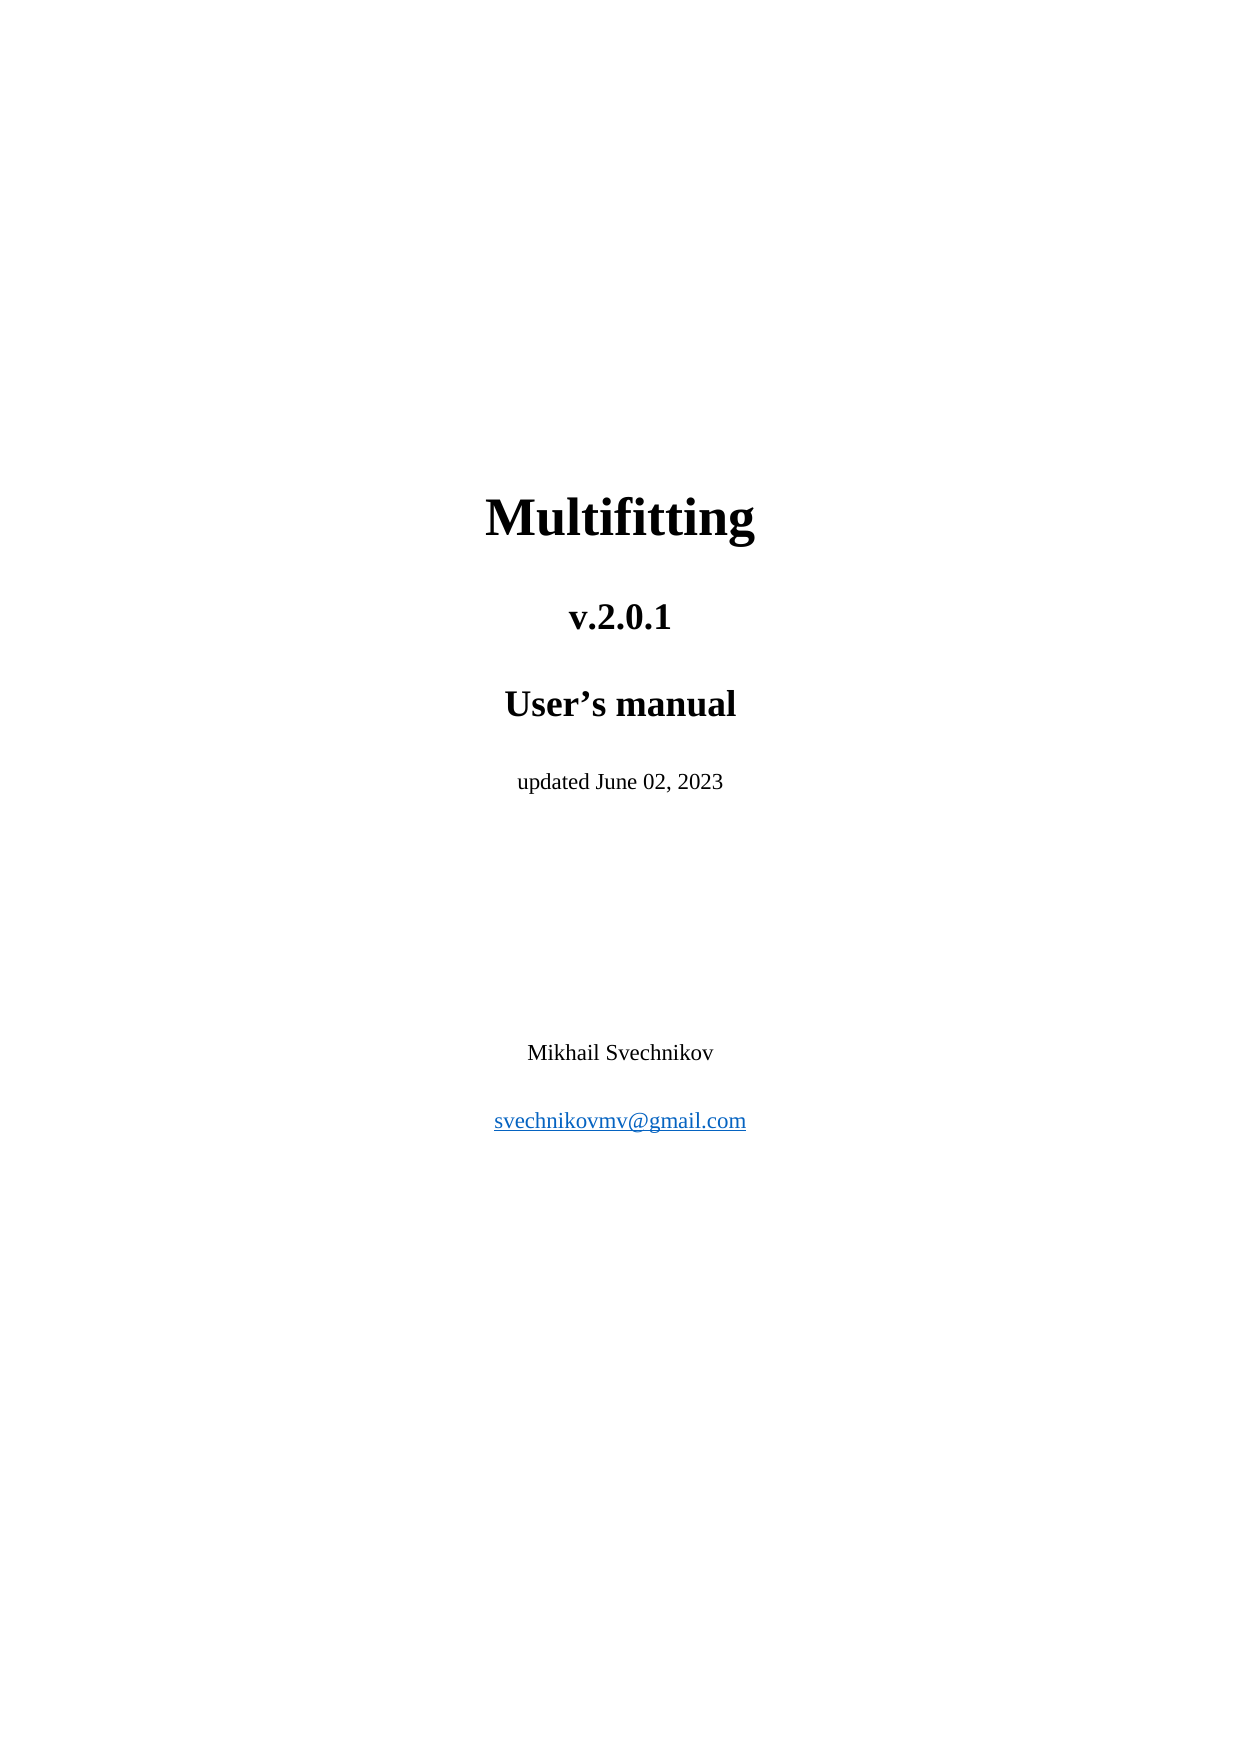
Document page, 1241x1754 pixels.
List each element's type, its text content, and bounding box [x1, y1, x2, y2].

text svechnikovmv@gmail.com [148, 1107, 1093, 1133]
text Mikhail Svechnikov [148, 1039, 1093, 1066]
text updated June 02, 2023 [148, 768, 1093, 795]
text v.2.0.1 [148, 594, 1093, 637]
text User’s manual [148, 681, 1093, 724]
text Multifitting [148, 485, 1093, 547]
